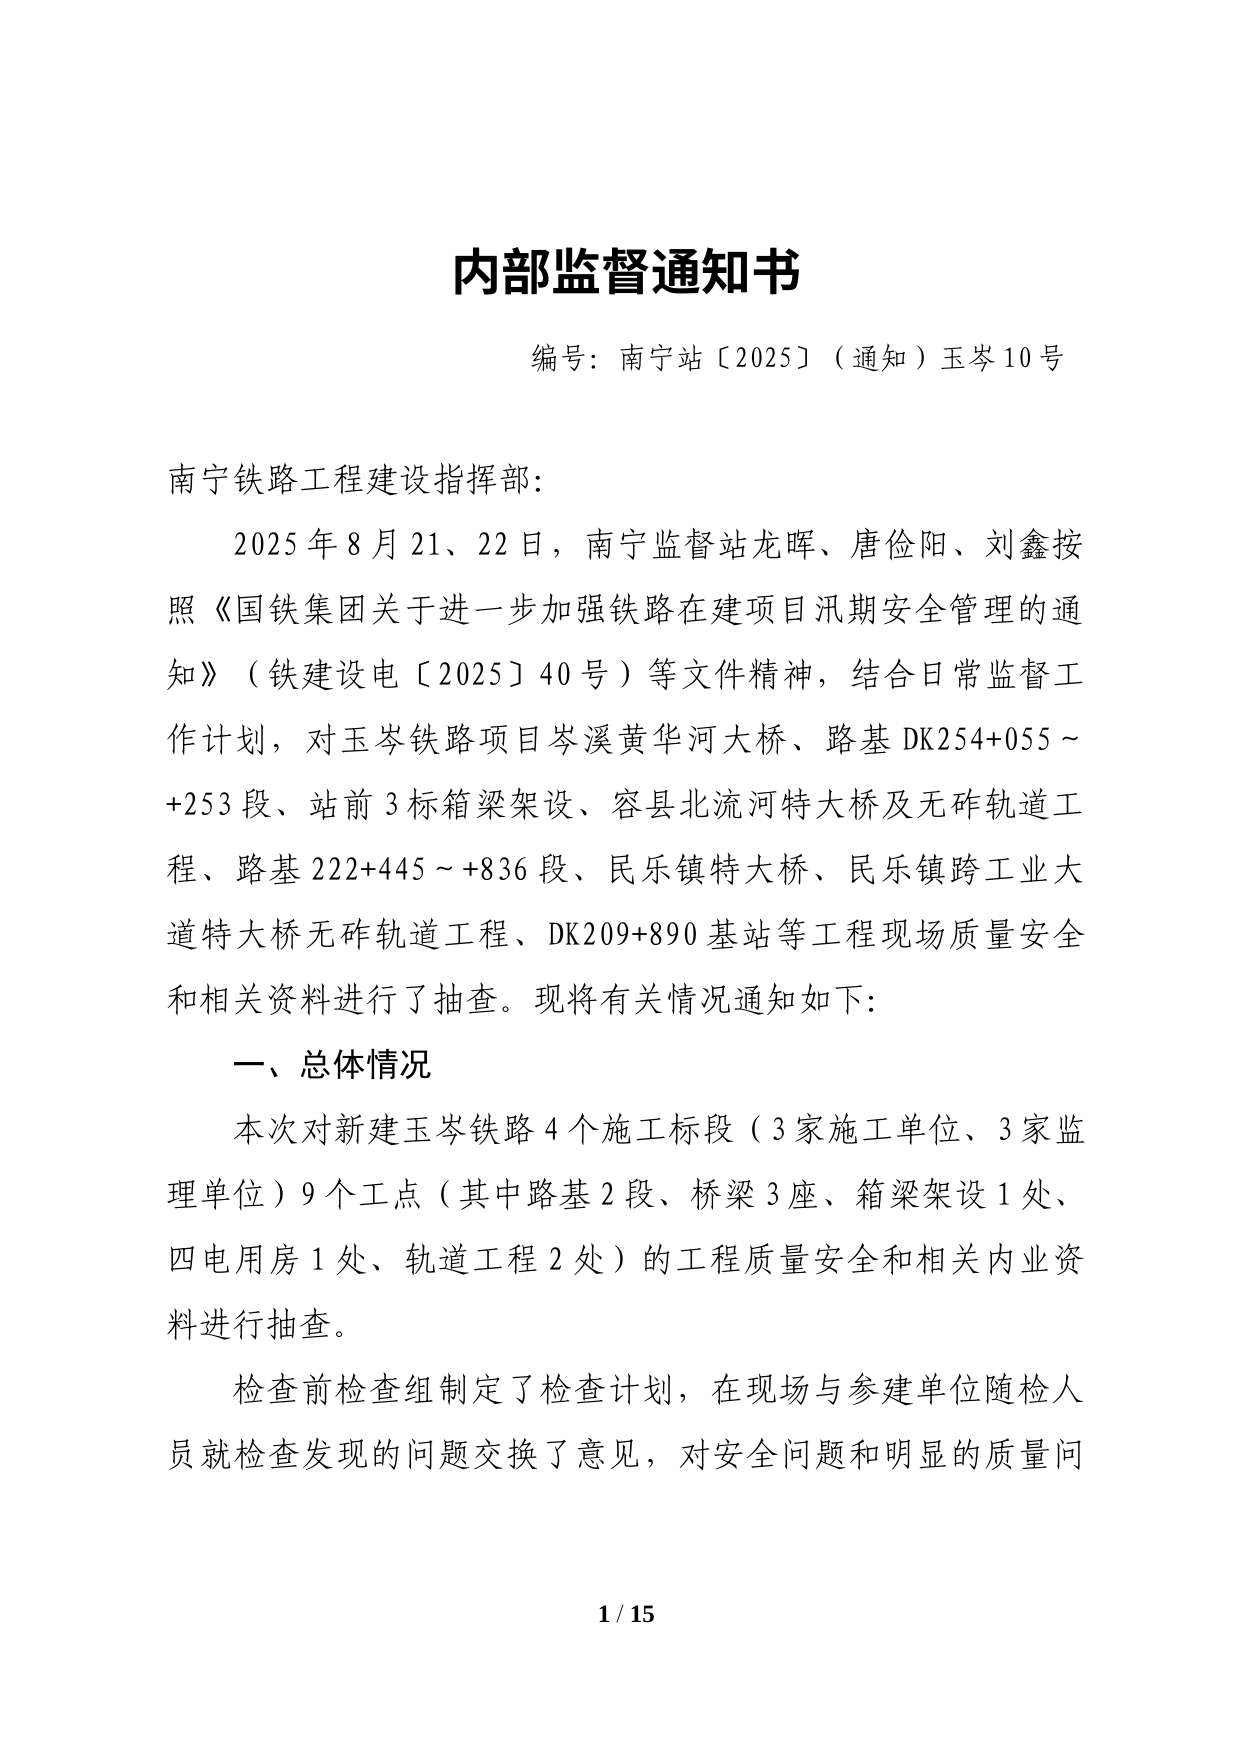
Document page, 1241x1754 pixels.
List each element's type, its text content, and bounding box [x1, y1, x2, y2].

text 本次对新建玉岑铁路4个施工标段（3家施工单位、3家监理单位）9个工点（其中路基2段、桥梁3座、箱梁架设1处、四电用房1处、轨道工程2处）的工程质量安全和相关内业资料进行抽查。 [165, 1095, 1087, 1355]
text 南宁铁路工程建设指挥部： [165, 445, 1087, 510]
text 一、总体情况 [165, 1030, 1087, 1095]
text 编号：南宁站〔2025〕（通知）玉岑10号 [165, 321, 1087, 380]
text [165, 1355, 1087, 1485]
text 内部监督通知书 [165, 233, 1087, 305]
text 2025年8月21、22日，南宁监督站龙晖、唐俭阳、刘鑫按照《国铁集团关于进一步加强铁路在建项目汛期安全管理的通知》（铁建设电〔2025〕40号）等文件精神，结合日常监督工作计划，对玉岑铁路项目岑溪黄华河大桥、路基DK254+055～+253段、站前3标箱梁架设、容县北流河特大桥及无砟轨道工程、路基222+445～+836段、民乐镇特大桥、民乐镇跨工业大道特大桥无砟轨道工程、DK209+890基站等工程现场质量安全和相关资料进行了抽查。现将有关情况通知如下： [165, 510, 1087, 1030]
